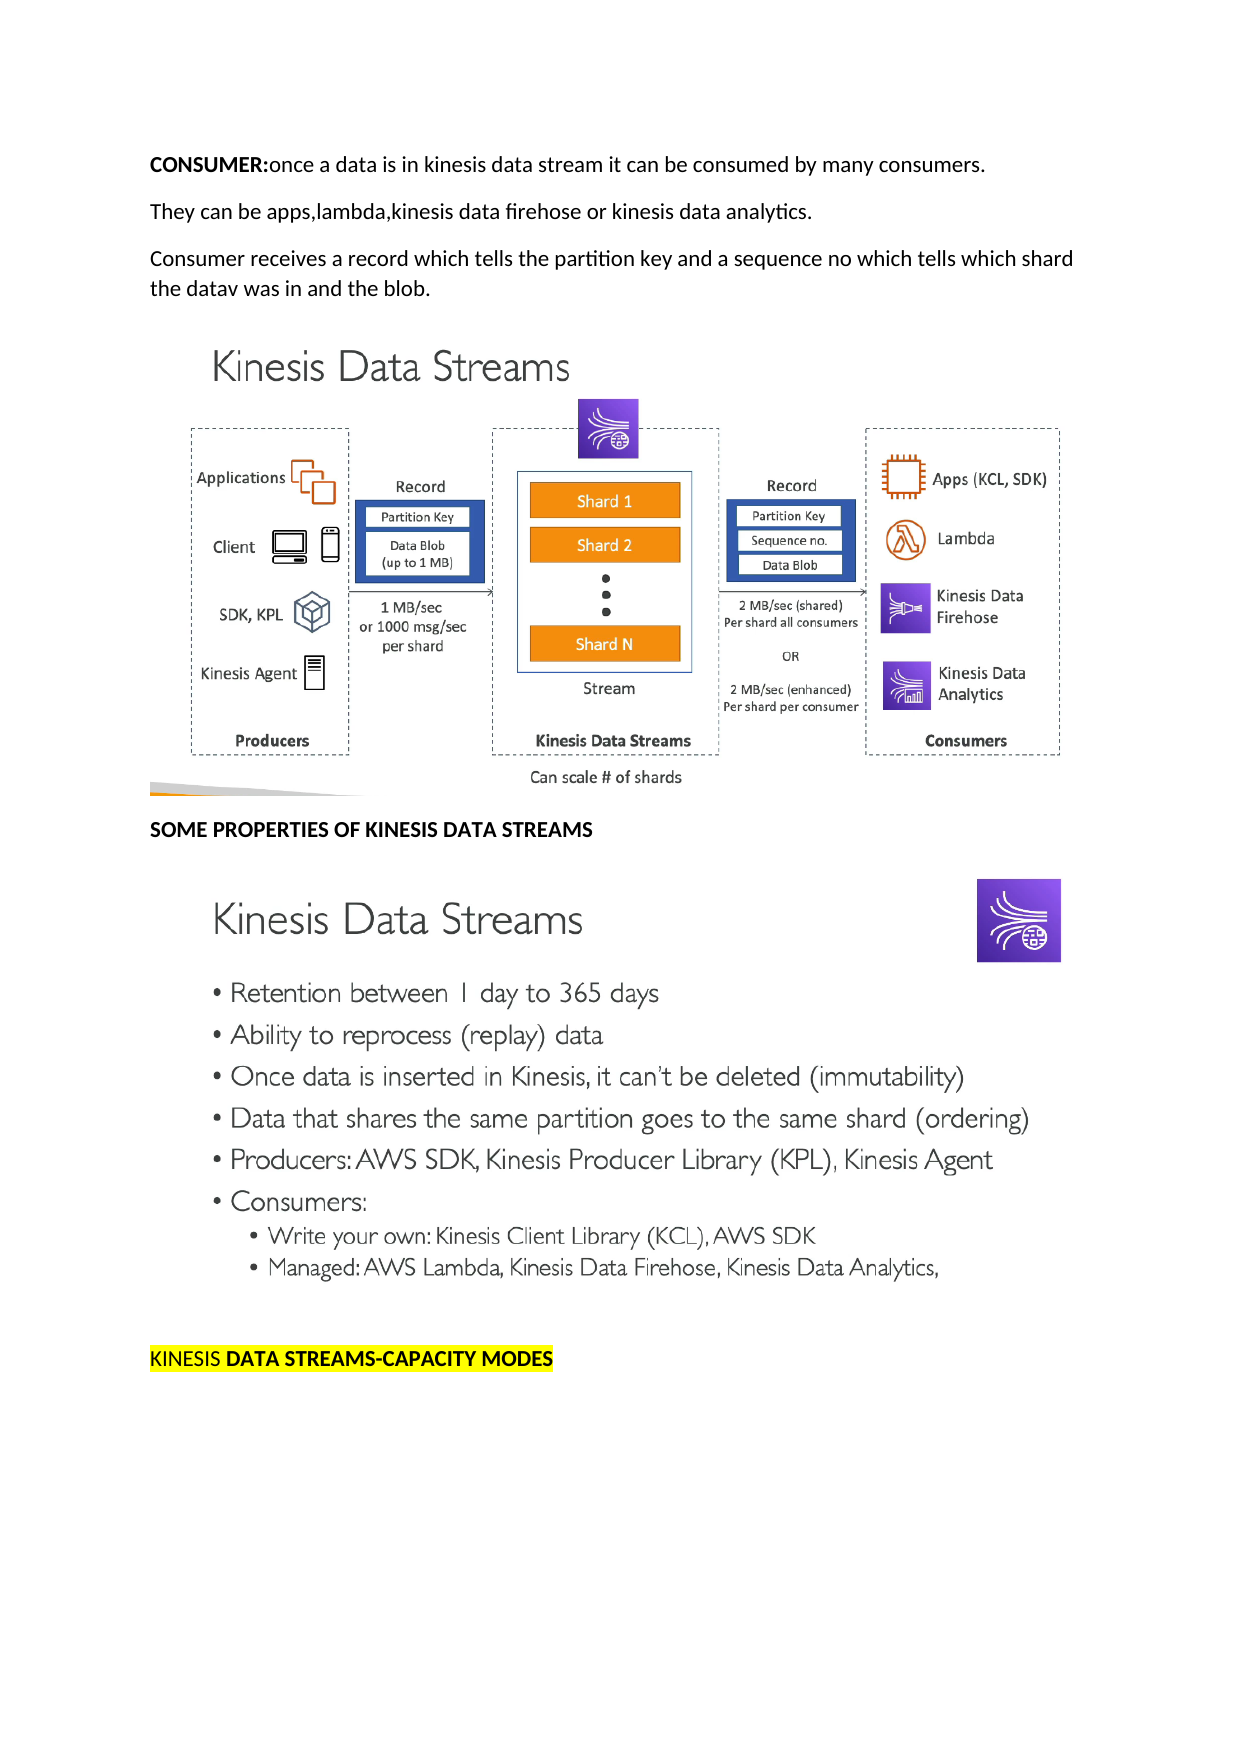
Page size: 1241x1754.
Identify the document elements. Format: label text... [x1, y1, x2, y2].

text Consumer receives a record which tells the partition key and a sequence no which tells which shard the datav was in and the blob. [150, 244, 1090, 302]
text KINESIS DATA STREAMS-CAPACITY MODES [150, 1344, 1090, 1372]
picture [150, 320, 1091, 796]
text CONSUMER:once a data is in kinesis data stream it can be consumed by many consumers. [150, 150, 1090, 178]
picture [150, 861, 1091, 1326]
text They can be apps,lambda,kinesis data firehose or kinesis data analytics. [150, 197, 1090, 225]
text SOME PROPERTIES OF KINESIS DATA STREAMS [150, 815, 1090, 843]
